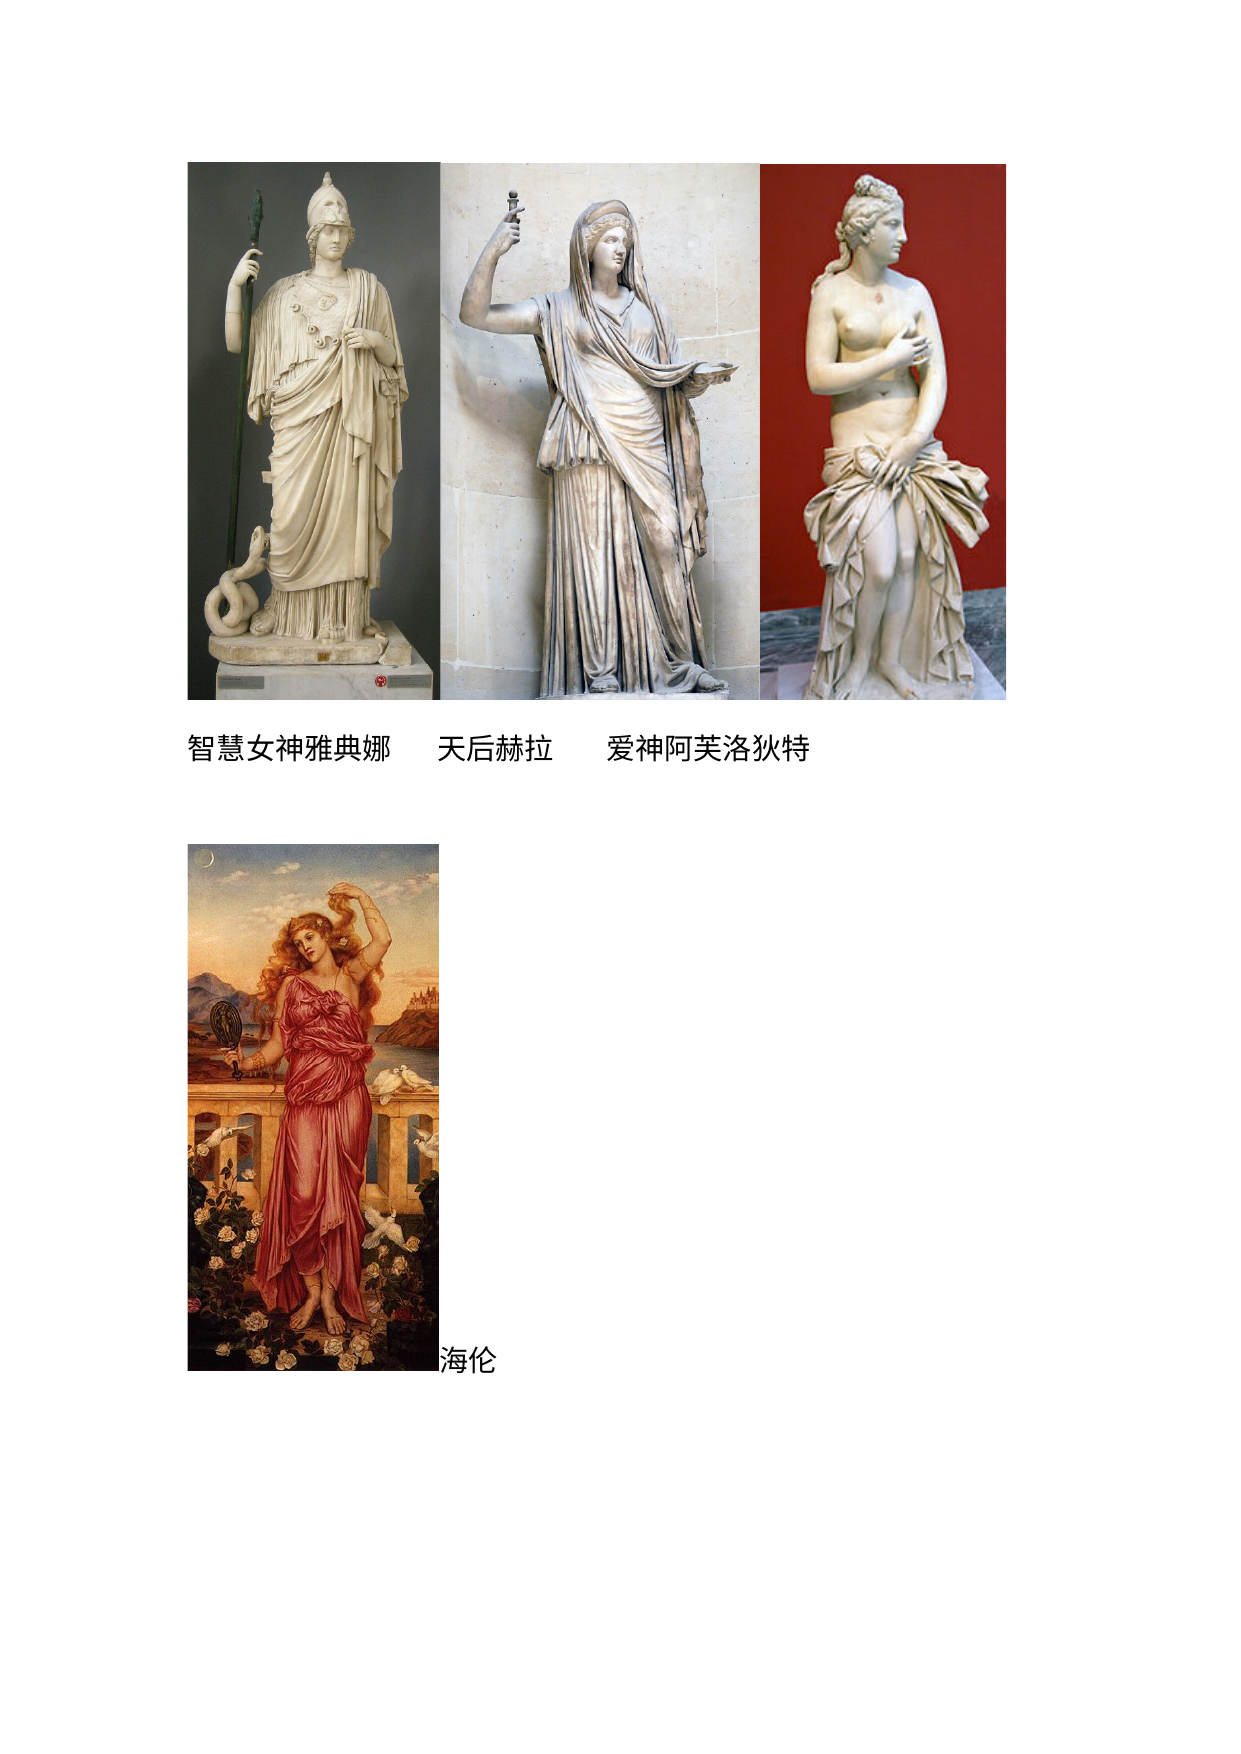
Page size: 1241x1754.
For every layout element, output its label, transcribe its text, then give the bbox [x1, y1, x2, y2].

picture [187, 844, 439, 1371]
text 智慧女神雅典娜 天后赫拉 爱神阿芙洛狄特 [187, 714, 1053, 779]
picture [187, 162, 1007, 700]
